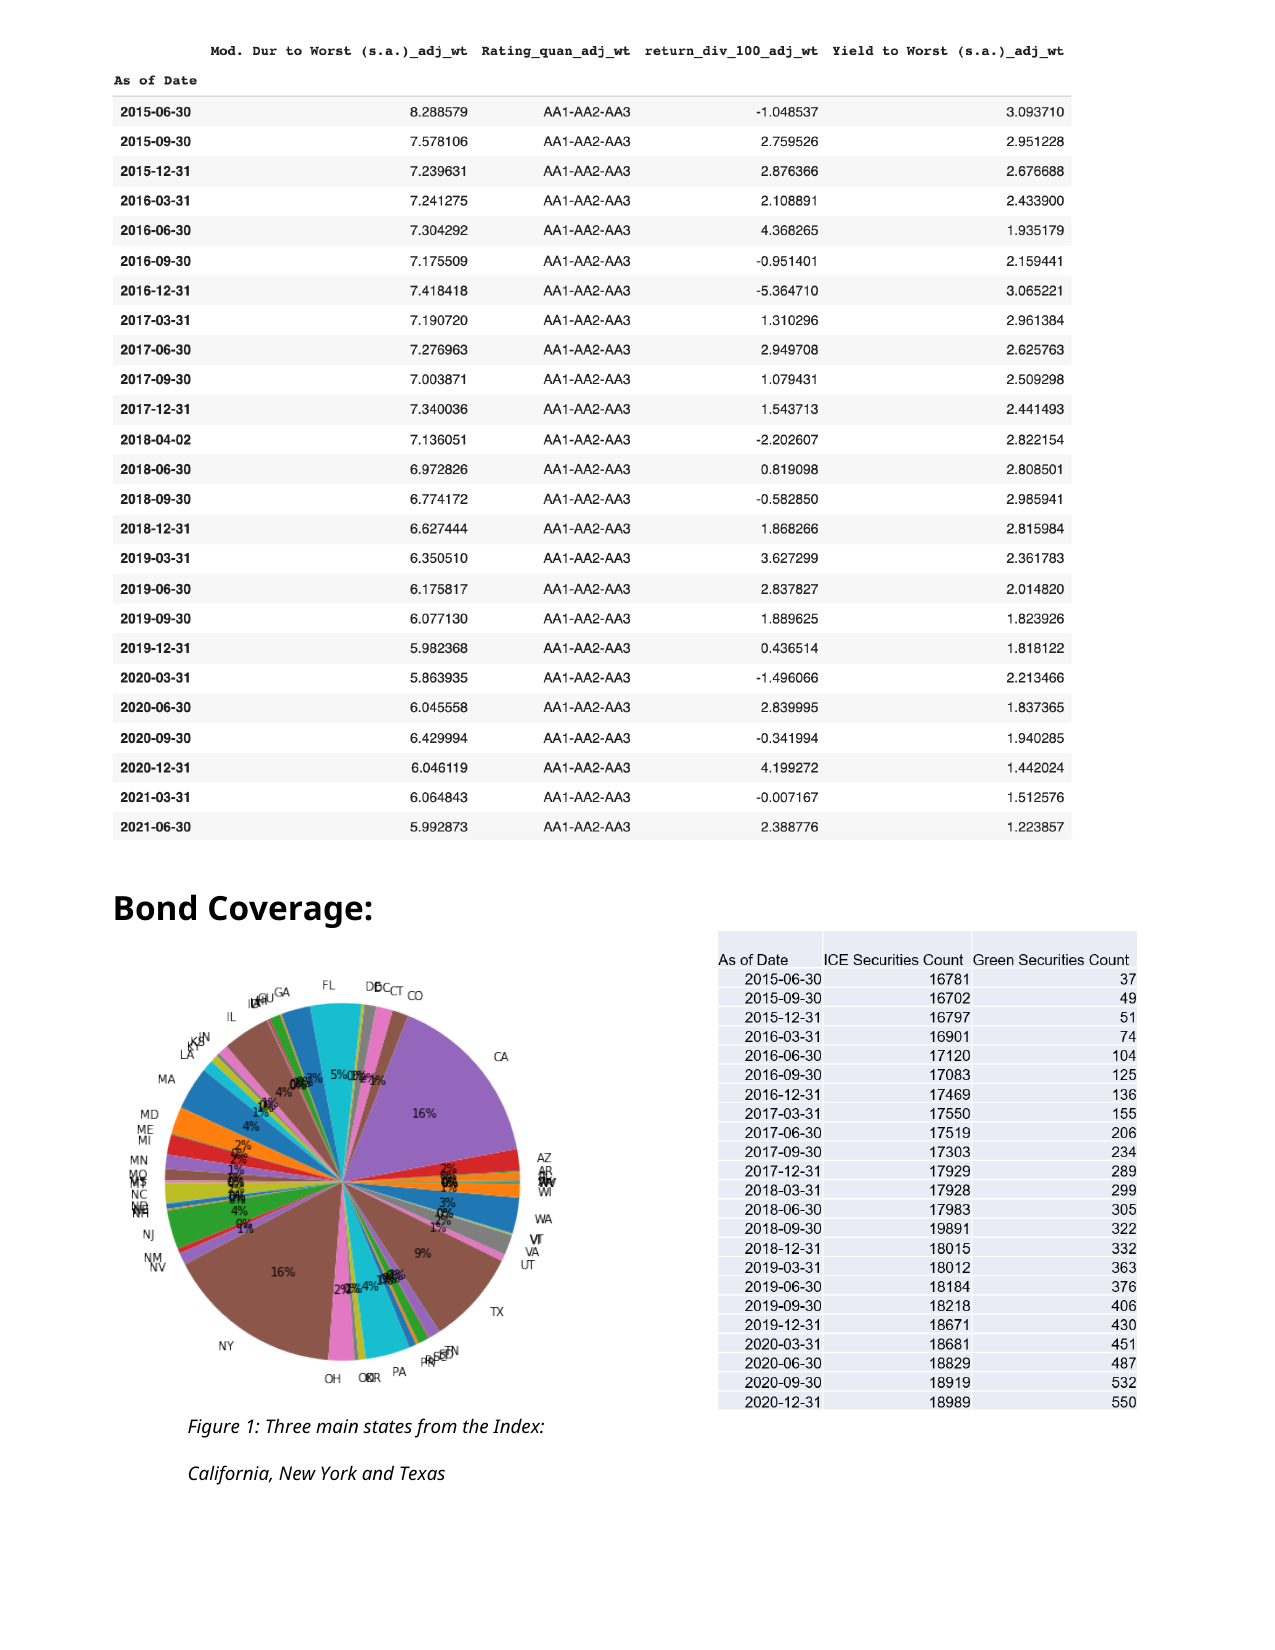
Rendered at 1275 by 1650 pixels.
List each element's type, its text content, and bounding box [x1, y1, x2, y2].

text California, New York and Texas [187, 1460, 1162, 1486]
picture [112, 46, 1076, 840]
picture [112, 951, 572, 1414]
list Bond Coverage: [112, 885, 1237, 931]
picture [712, 930, 1142, 1414]
